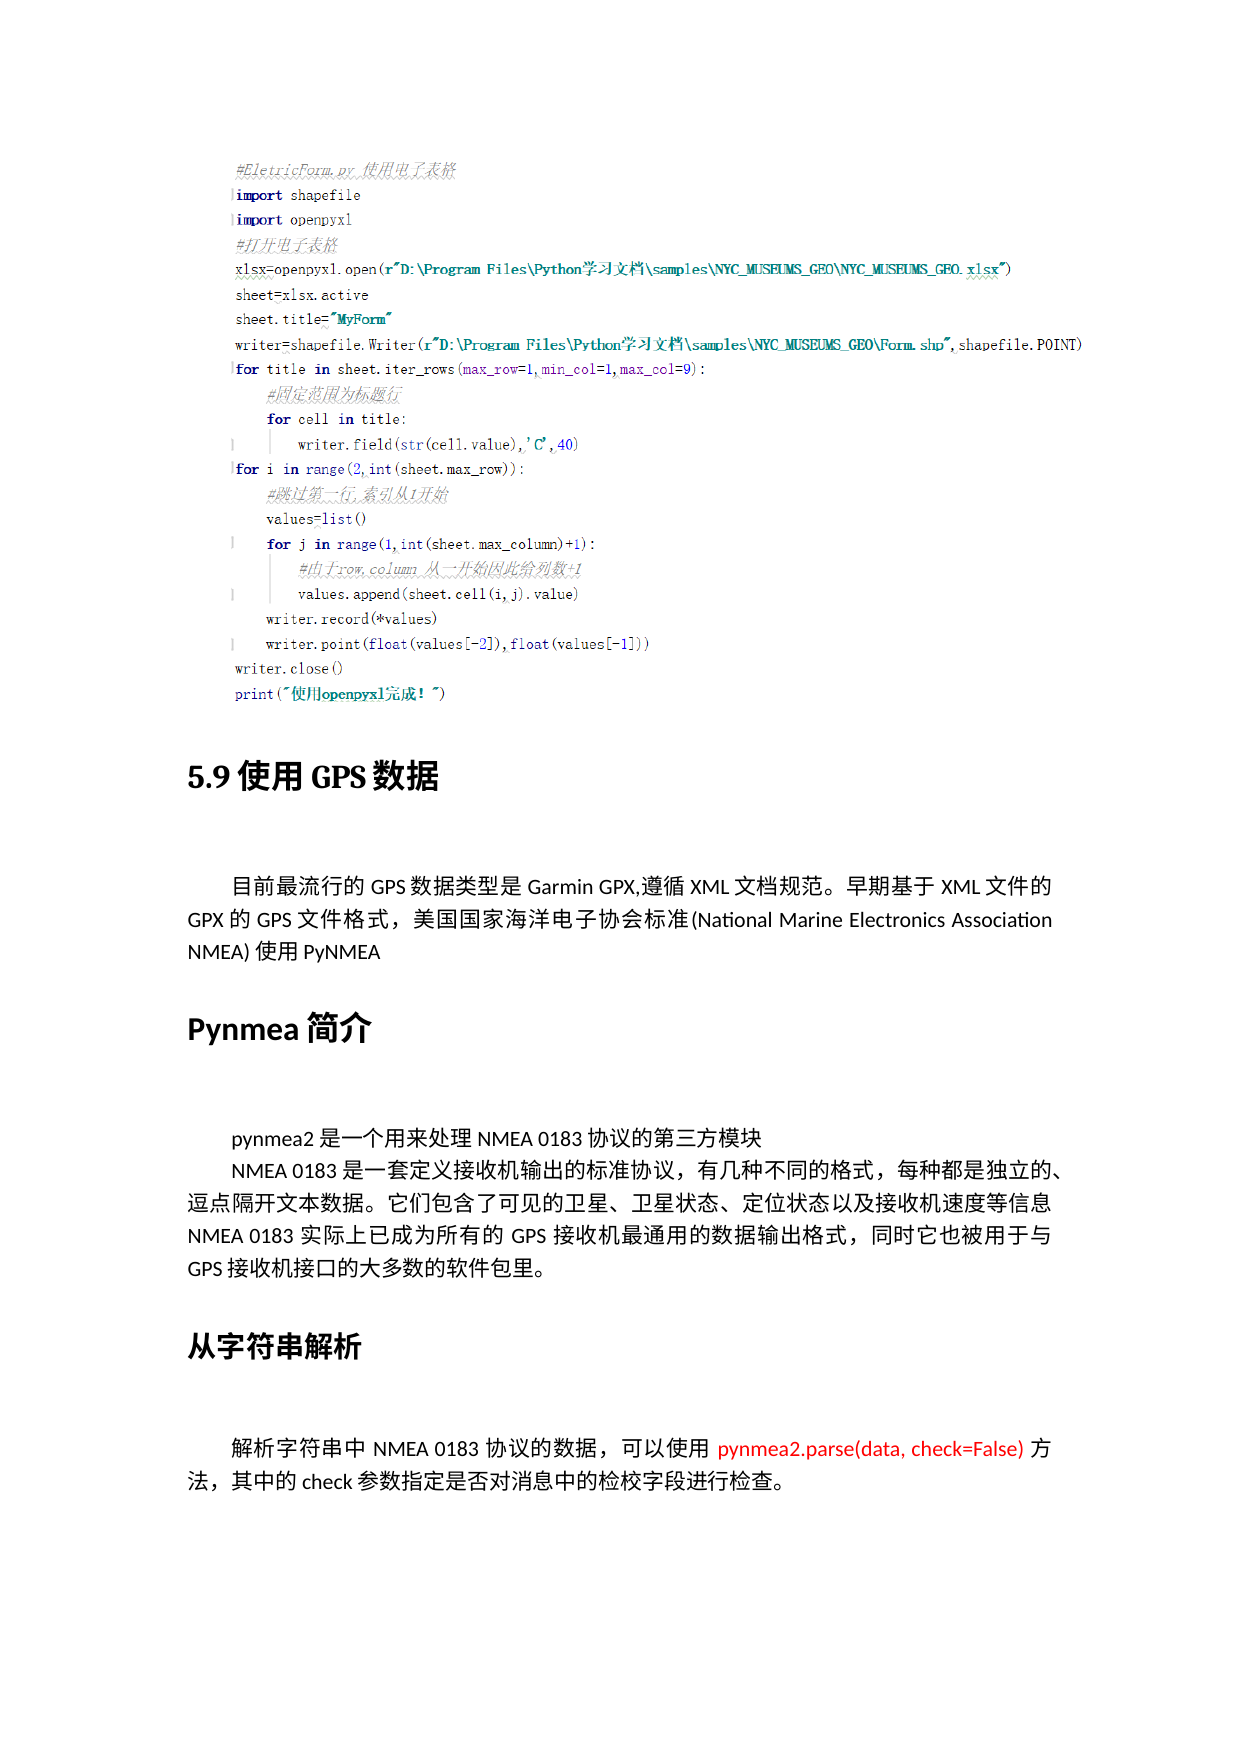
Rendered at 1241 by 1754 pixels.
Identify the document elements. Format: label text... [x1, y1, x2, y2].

subtitle 5.9 使用GPS数据 [187, 742, 1053, 807]
text 目前最流行的GPS数据类型是Garmin GPX,遵循XML文档规范。早期基于XML文件的GPX的GPS文件格式，美国国家海洋电子协会标准(National Marine Electronics Association NMEA) 使用PyNMEA [187, 869, 1053, 966]
subtitle Pynmea简介 [187, 993, 1053, 1058]
picture [231, 162, 1089, 702]
text pynmea2 是一个用来处理 NMEA 0183 协议的第三方模块 [187, 1121, 1053, 1153]
text NMEA 0183 是一套定义接收机输出的标准协议，有几种不同的格式，每种都是独立的、逗点隔开文本数据。它们包含了可见的卫星、卫星状态、定位状态以及接收机速度等信息。NMEA 0183 实际上已成为所有的 GPS 接收机最通用的数据输出格式，同时它也被用于与 GPS 接收机接口的大多数的软件包里。 [187, 1153, 1053, 1283]
text 解析字符串中 NMEA 0183 协议的数据，可以使用 pynmea2.parse(data, check=False) 方法，其中的 check 参数指定是否对消息中的检校字段进行检查。 [187, 1431, 1053, 1496]
subtitle 从字符串解析 [187, 1312, 1053, 1377]
